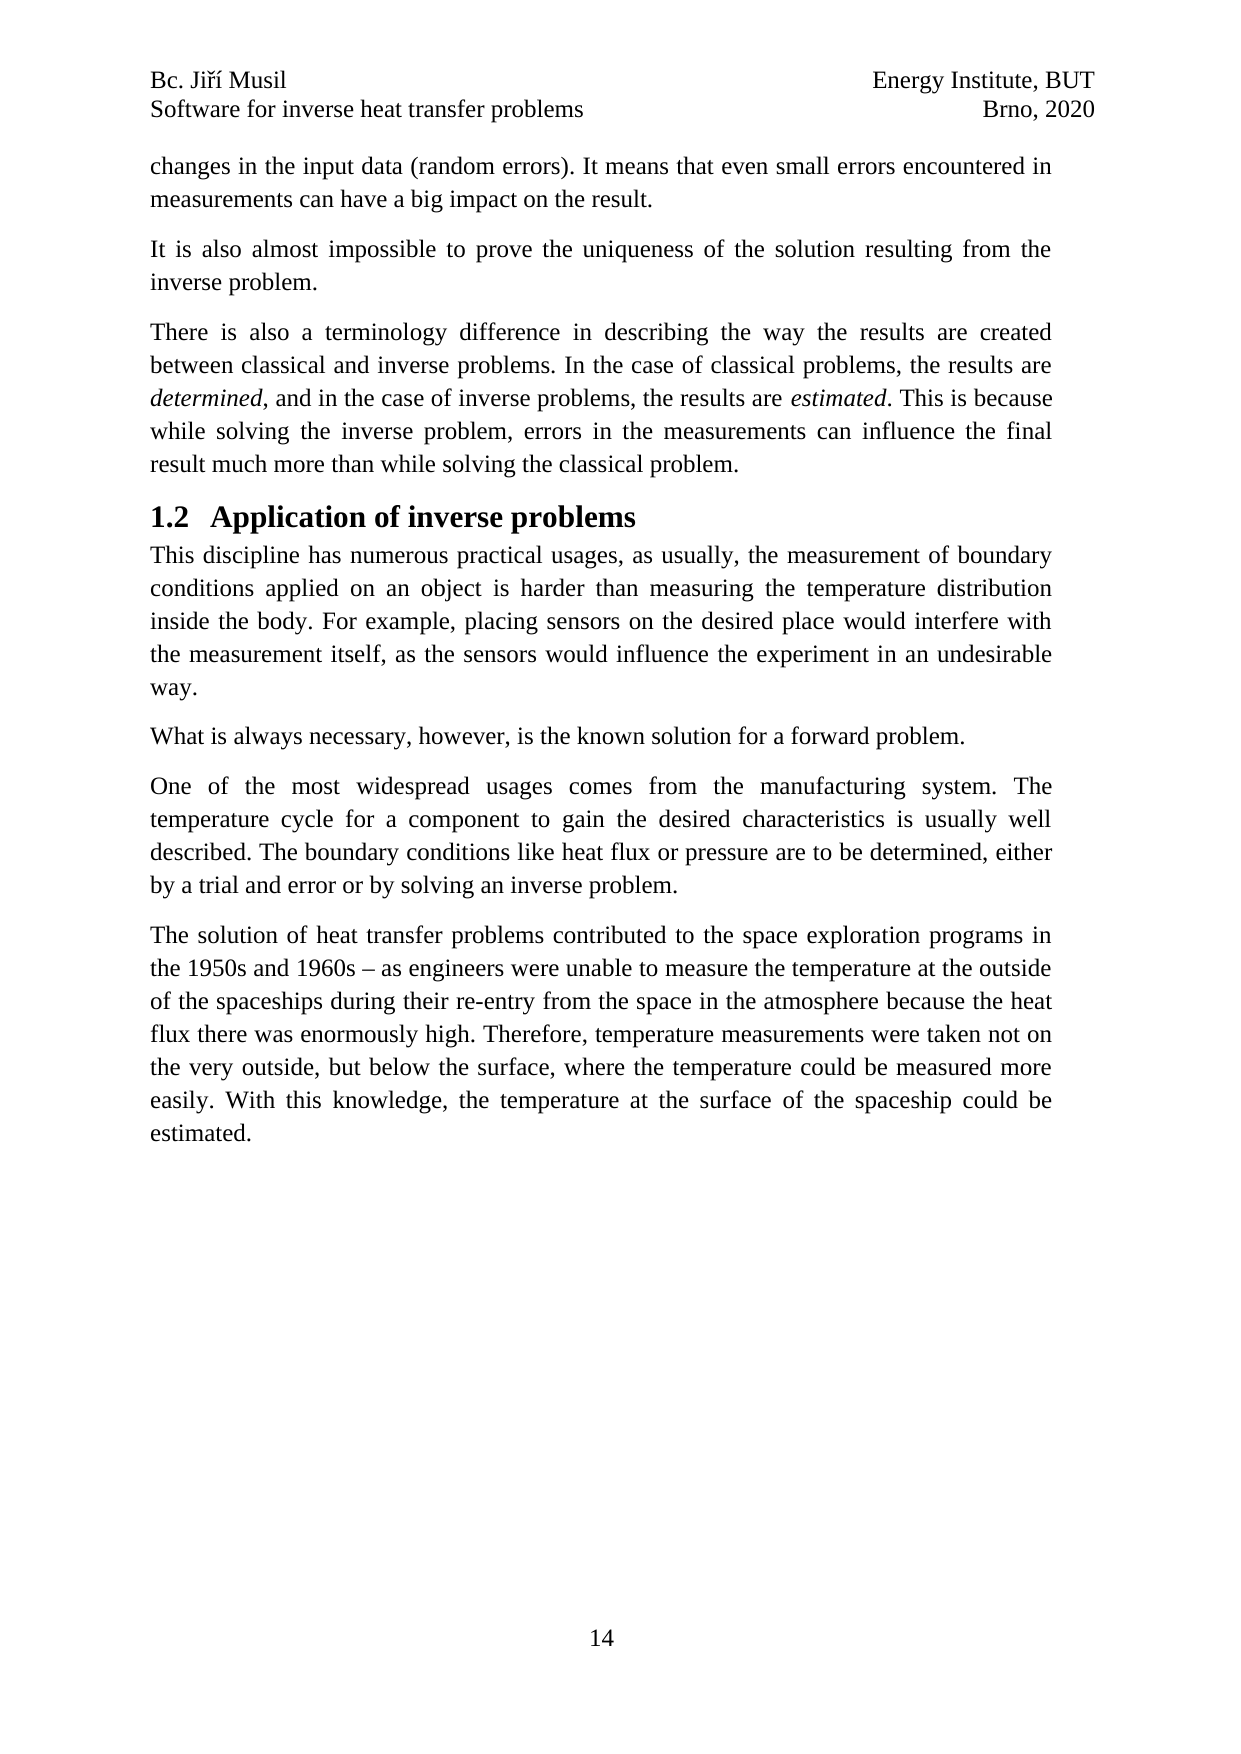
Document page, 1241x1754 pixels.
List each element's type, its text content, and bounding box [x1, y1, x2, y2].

text It is also almost impossible to prove the uniqueness of the solution resulting from the inverse problem. [150, 234, 1053, 296]
text This discipline has numerous practical usages, as usually, the measurement of boundary conditions applied on an object is harder than measuring the temperature distribution inside the body. For example, placing sensors on the desired place would interfere with the measurement itself, as the sensors would influence the experiment in an undesirable way. [150, 540, 1053, 701]
subtitle Application of inverse problems [150, 498, 1053, 534]
text There is also a terminology difference in describing the way the results are created between classical and inverse problems. In the case of classical problems, the results are determined, and in the case of inverse problems, the results are estimated. This is because while solving the inverse problem, errors in the measurements can influence the final result much more than while solving the classical problem. [150, 317, 1053, 477]
text The solution of heat transfer problems contributed to the space exploration programs in the 1950s and 1960s – as engineers were unable to measure the temperature at the outside of the spaceships during their re-entry from the space in the atmosphere because the heat flux there was enormously high. Therefore, temperature measurements were taken not on the very outside, but below the surface, where the temperature could be measured more easily. With this knowledge, the temperature at the surface of the spaceship could be estimated. [150, 920, 1053, 1147]
text One of the most widespread usages comes from the manufacturing system. The temperature cycle for a component to gain the desired characteristics is usually well described. The boundary conditions like heat flux or pressure are to be determined, either by a trial and error or by solving an inverse problem. [150, 771, 1053, 899]
text What is always necessary, however, is the known solution for a forward problem. [150, 721, 1053, 750]
